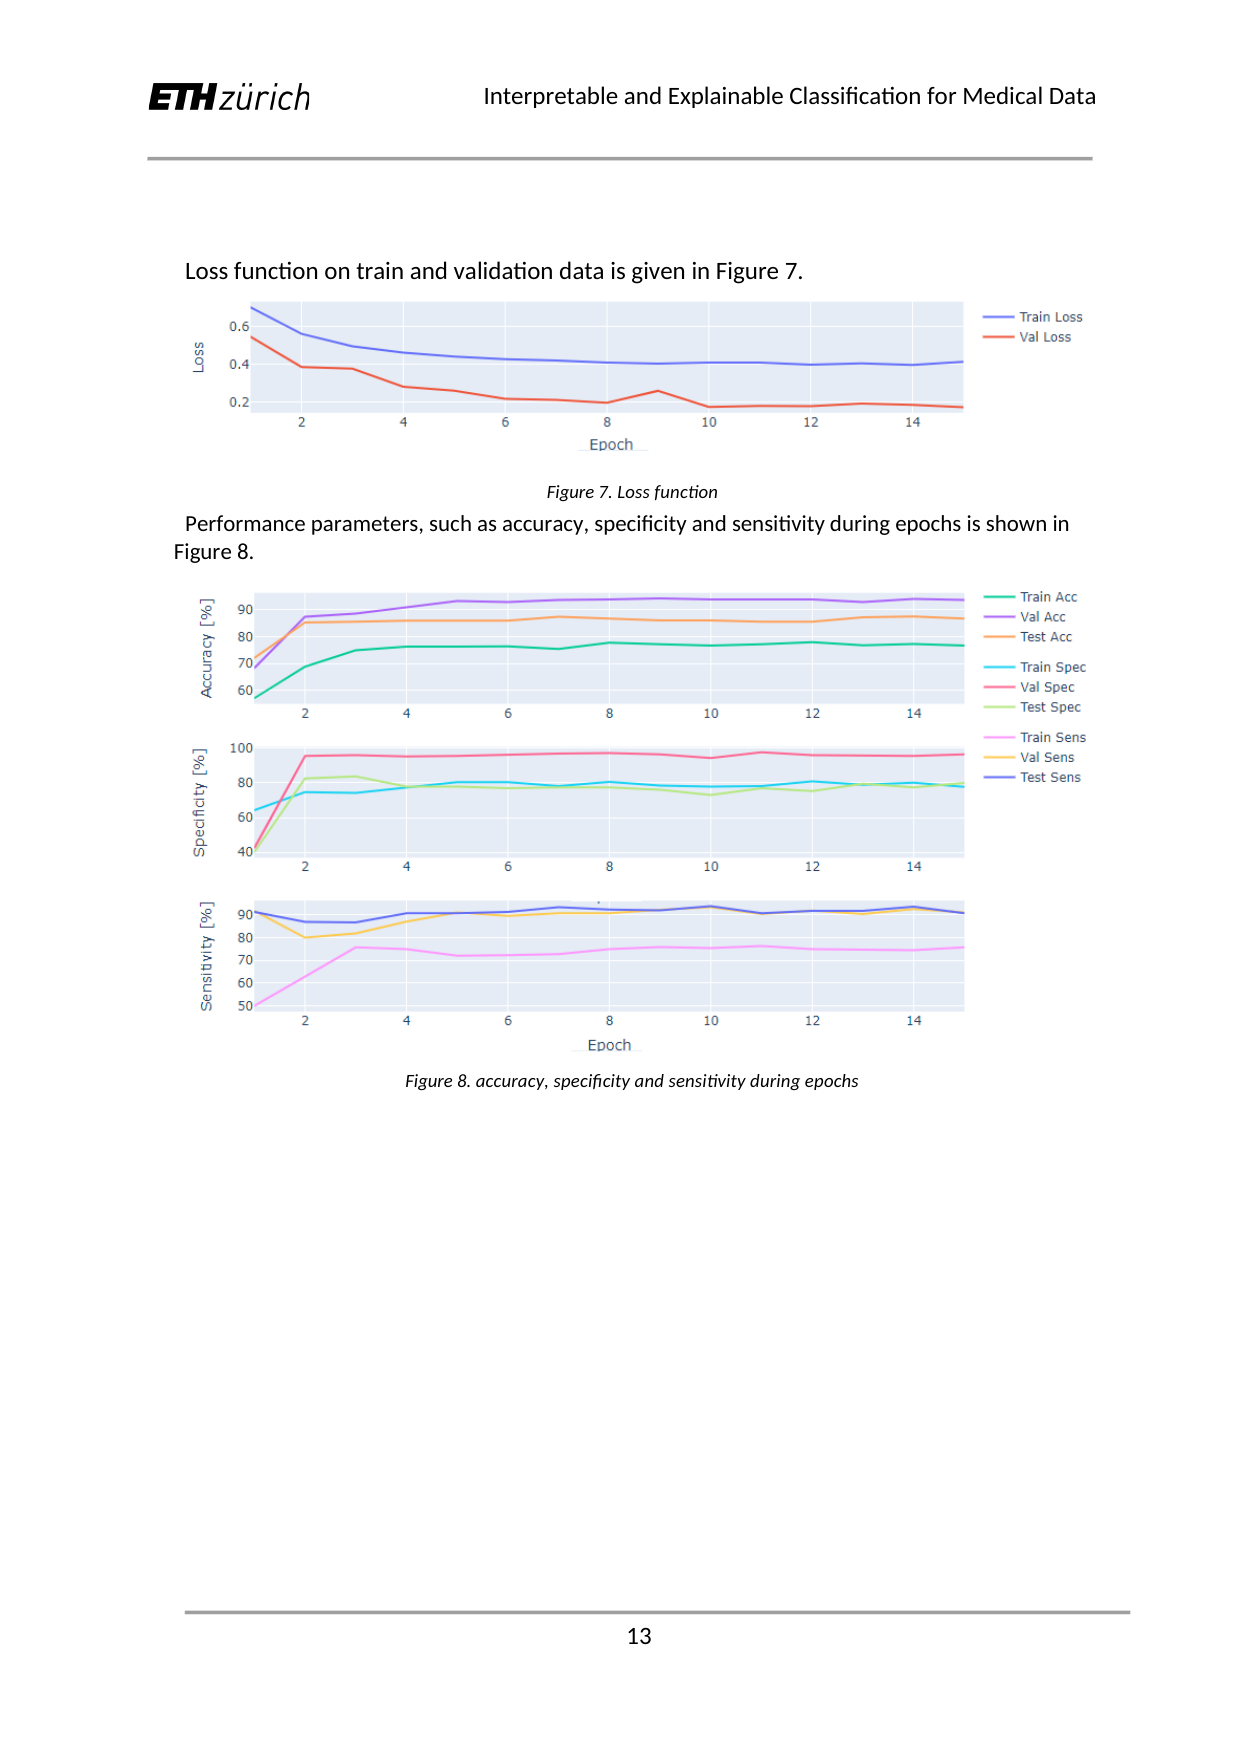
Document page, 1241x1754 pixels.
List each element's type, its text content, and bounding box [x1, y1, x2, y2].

picture [148, 83, 310, 110]
picture [179, 568, 1113, 1064]
text Figure 7. Loss function [174, 363, 1093, 503]
text Performance parameters, such as accuracy, specificity and sensitivity during epochs is shown in Figure 8. [174, 509, 1093, 565]
text Loss function on train and validation data is given in Figure 7. [147, 255, 1093, 286]
picture [175, 287, 1101, 451]
